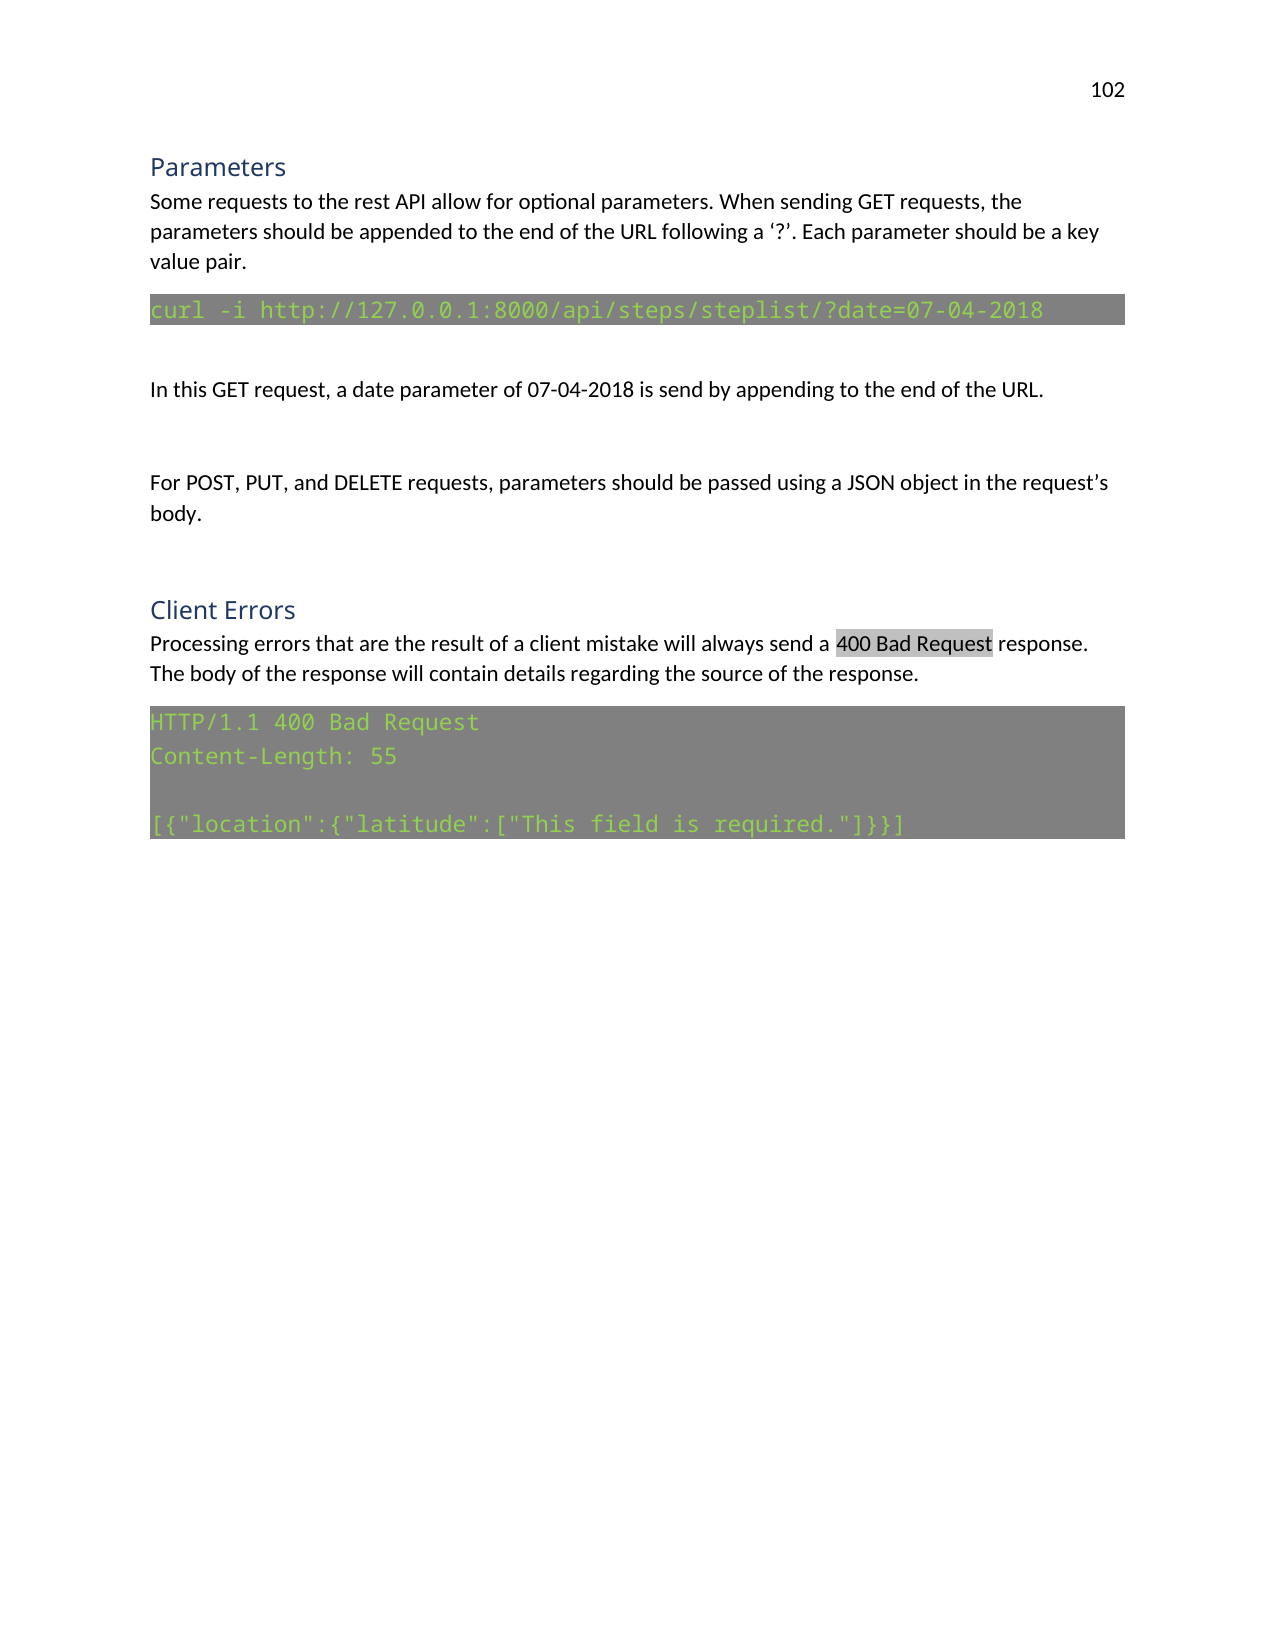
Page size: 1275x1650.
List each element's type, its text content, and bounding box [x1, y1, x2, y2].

text Some requests to the rest API allow for optional parameters. When sending GET requests, the parameters should be appended to the end of the URL following a ‘?’. Each parameter should be a key value pair. [150, 187, 1125, 275]
text [{"location":{"latitude":["This field is required."]}}] [150, 807, 1125, 839]
text Processing errors that are the result of a client mistake will always send a 400 Bad Request response. The body of the response will contain details regarding the source of the response. [150, 629, 1125, 687]
text Content-Length: 55 [150, 740, 1125, 771]
text curl -i http://127.0.0.1:8000/api/steps/steplist/?date=07-04-2018 [150, 294, 1125, 325]
text For POST, PUT, and DELETE requests, parameters should be passed using a JSON object in the request’s body. [150, 468, 1125, 527]
subtitle Parameters [150, 150, 1125, 184]
text In this GET request, a date parameter of 07-04-2018 is send by appending to the end of the URL. [150, 375, 1125, 403]
subtitle Client Errors [150, 592, 1125, 626]
text HTTP/1.1 400 Bad Request [150, 706, 1125, 737]
